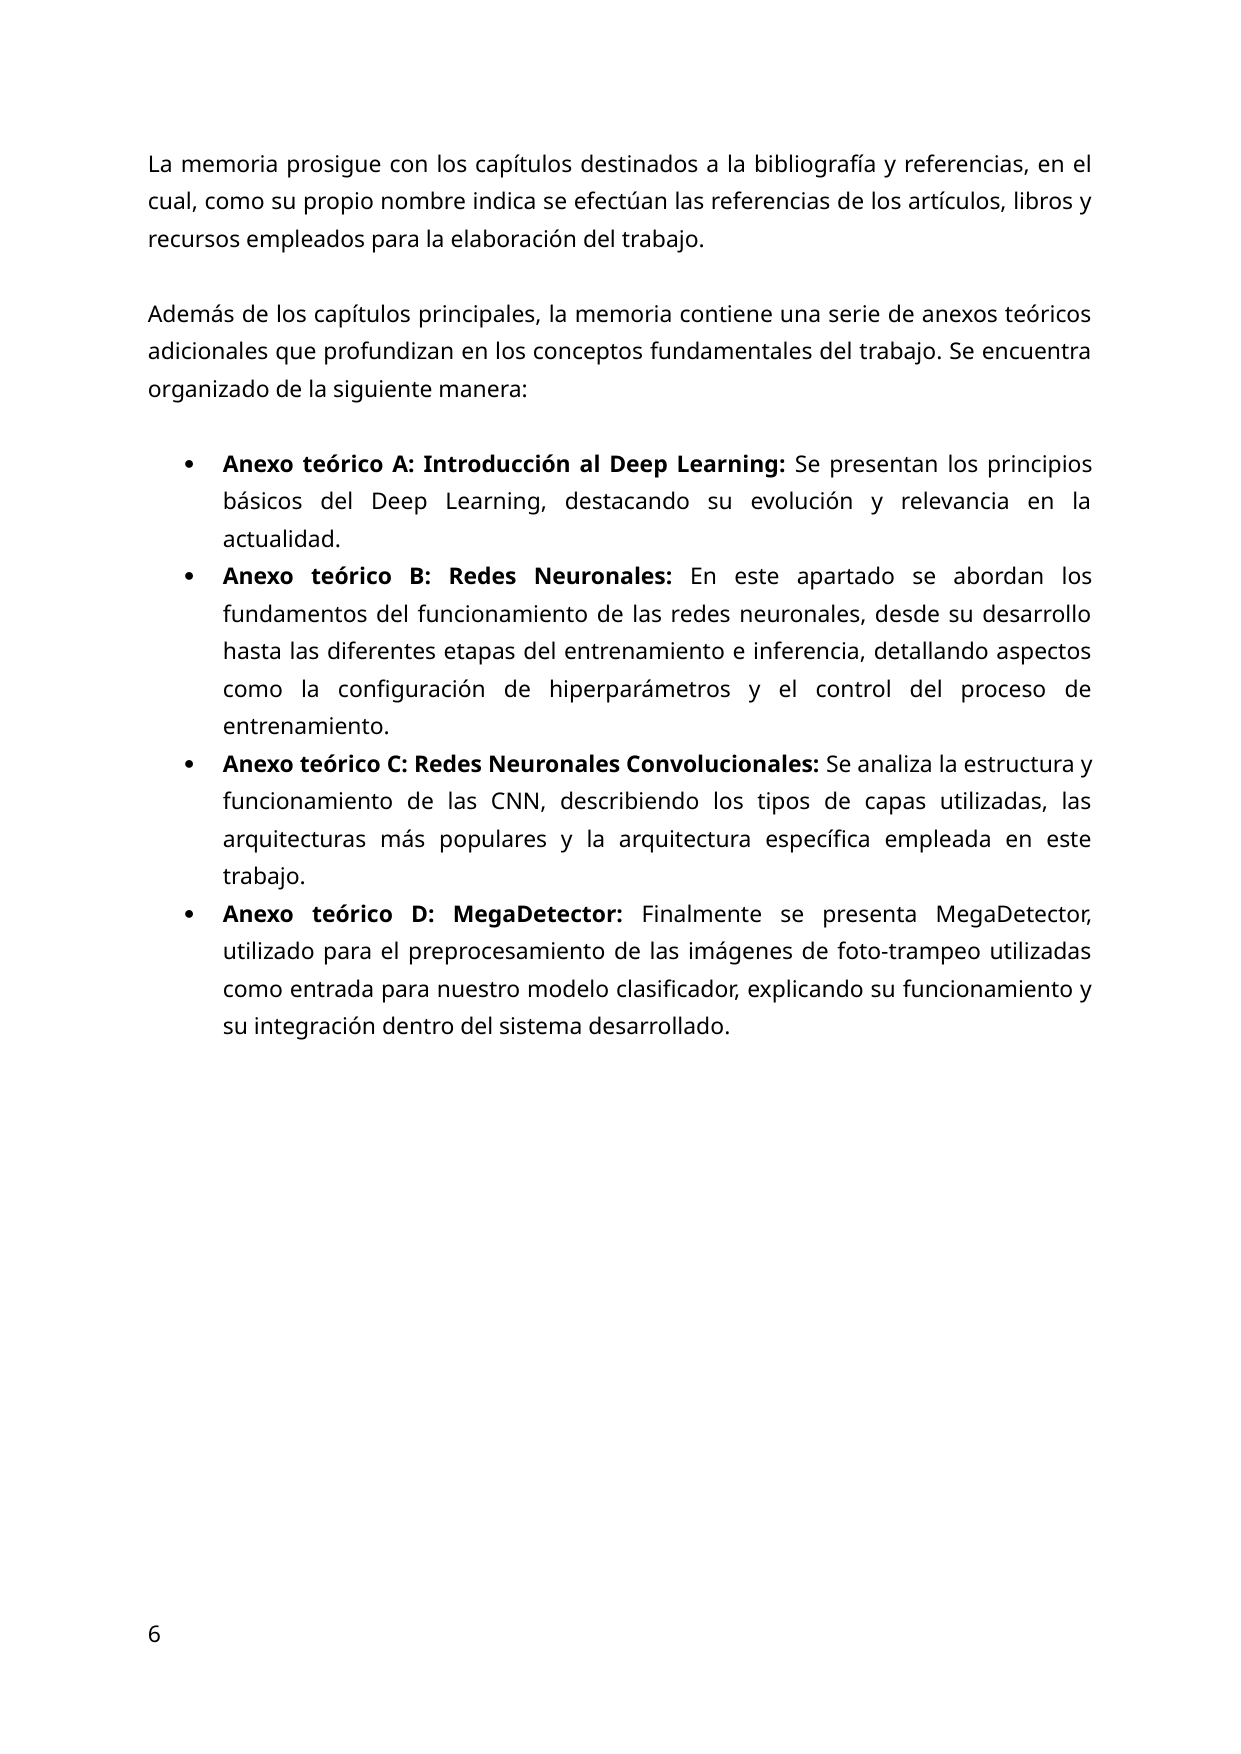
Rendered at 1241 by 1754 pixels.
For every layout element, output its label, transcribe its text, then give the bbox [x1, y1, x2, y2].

text Además de los capítulos principales, la memoria contiene una serie de anexos teóricos adicionales que profundizan en los conceptos fundamentales del trabajo. Se encuentra organizado de la siguiente manera: [148, 298, 1092, 404]
list Anexo teórico C: Redes Neuronales Convolucionales: Se analiza la estructura y funcionamiento de las CNN, describiendo los tipos de capas utilizadas, las arquitecturas más populares y la arquitectura específica empleada en este trabajo. [185, 748, 1092, 891]
list Anexo teórico B: Redes Neuronales: En este apartado se abordan los fundamentos del funcionamiento de las redes neuronales, desde su desarrollo hasta las diferentes etapas del entrenamiento e inferencia, detallando aspectos como la configuración de hiperparámetros y el control del proceso de entrenamiento. [185, 560, 1092, 741]
list Anexo teórico A: Introducción al Deep Learning: Se presentan los principios básicos del Deep Learning, destacando su evolución y relevancia en la actualidad. [185, 448, 1092, 554]
list Anexo teórico D: MegaDetector: Finalmente se presenta MegaDetector, utilizado para el preprocesamiento de las imágenes de foto-trampeo utilizadas como entrada para nuestro modelo clasificador, explicando su funcionamiento y su integración dentro del sistema desarrollado. [185, 898, 1092, 1041]
text La memoria prosigue con los capítulos destinados a la bibliografía y referencias, en el cual, como su propio nombre indica se efectúan las referencias de los artículos, libros y recursos empleados para la elaboración del trabajo. [148, 148, 1092, 254]
